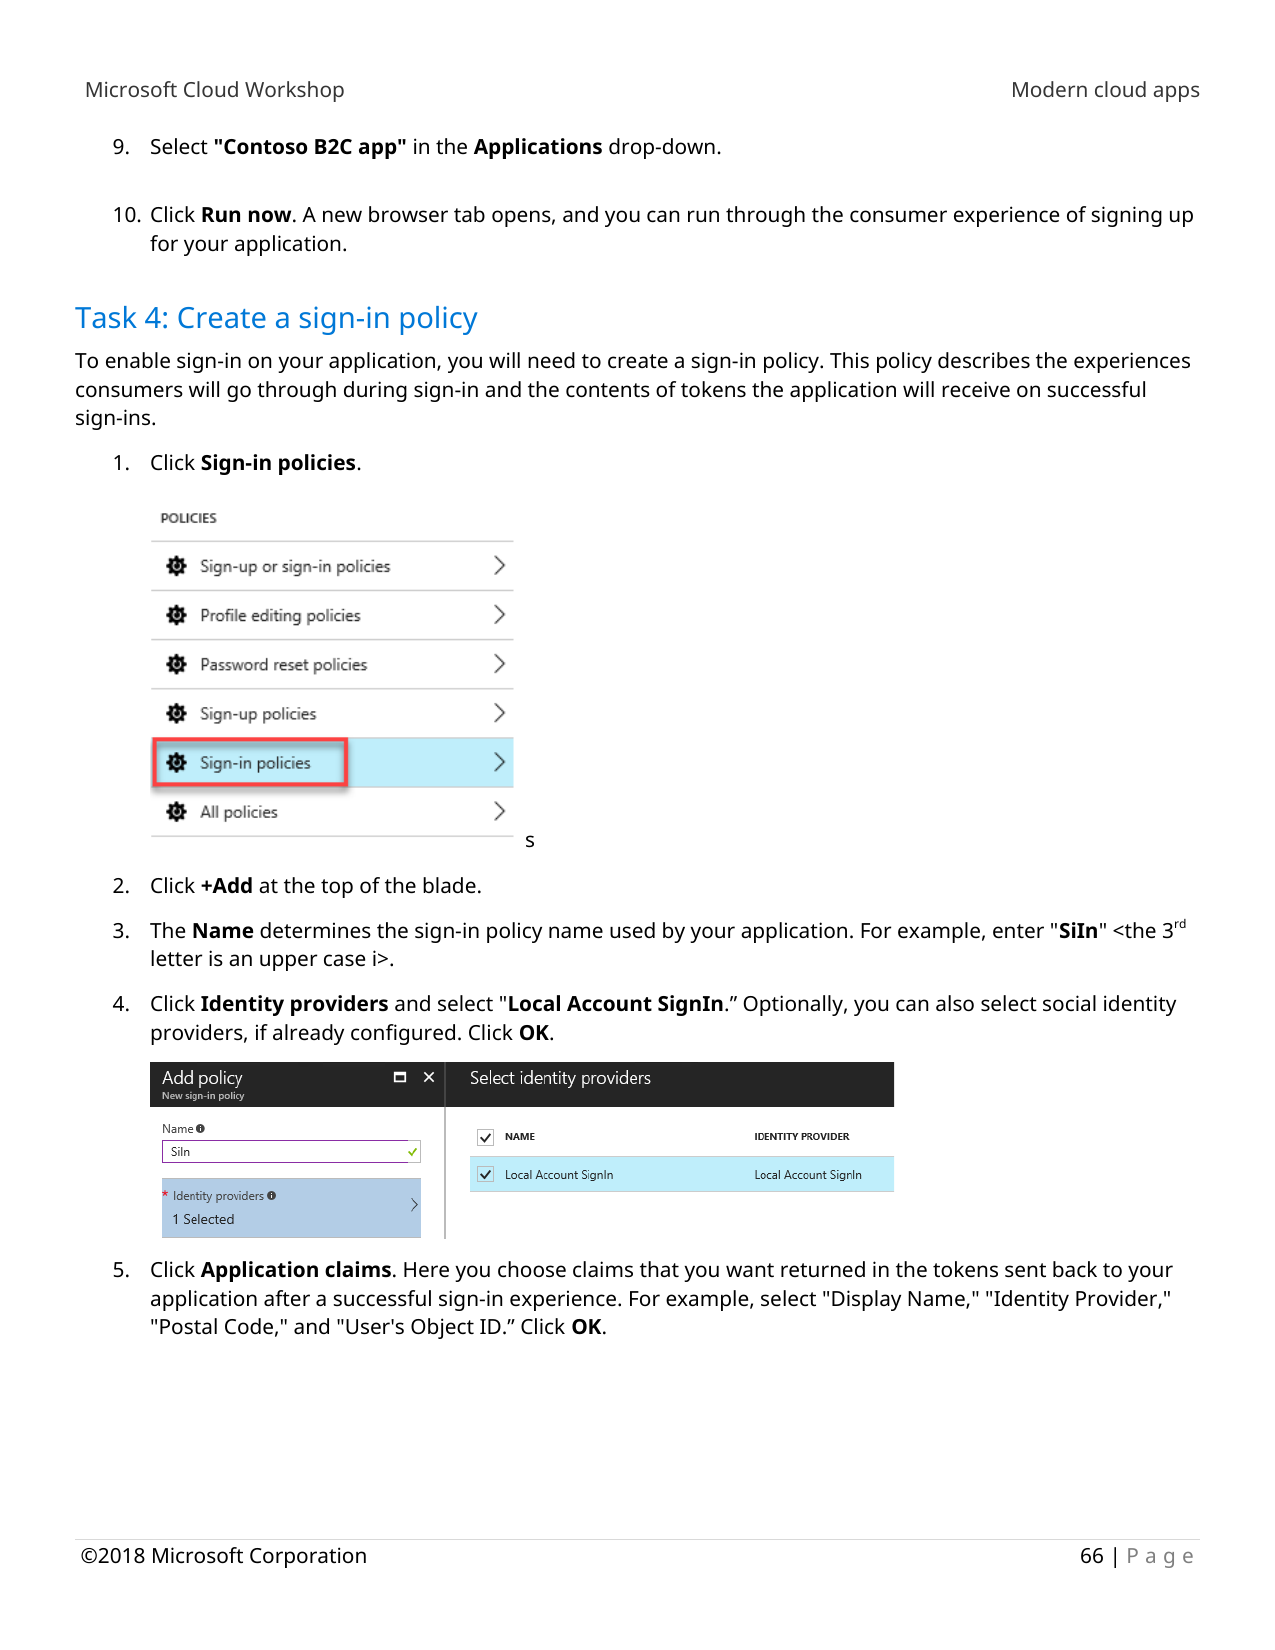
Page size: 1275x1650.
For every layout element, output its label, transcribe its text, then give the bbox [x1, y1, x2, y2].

list Click +Add at the top of the blade. [112, 871, 1200, 899]
list Click Run now. A new browser tab opens, and you can run through the consumer experience of signing up for your application. [112, 200, 1200, 257]
picture [150, 1062, 895, 1239]
list Click Application claims. Here you choose claims that you want returned in the tokens sent back to your application after a successful sign-in experience. For example, select "Display Name," "Identity Provider," "Postal Code," and "User's Object ID.” Click OK. [112, 1255, 1200, 1341]
list The Name determines the sign-in policy name used by your application. For example, enter "SiIn" <the 3rd letter is an upper case i>. [112, 916, 1200, 973]
picture [150, 493, 525, 848]
text To enable sign-in on your application, you will need to create a sign-in policy. This policy describes the experiences consumers will go through during sign-in and the contents of tokens the application will receive on successful sign-ins. [75, 346, 1200, 432]
subtitle Task 4: Create a sign-in policy [75, 297, 1200, 337]
list Click Sign-in policies. [112, 448, 1200, 477]
list Select "Contoso B2C app" in the Applications drop-down. [112, 132, 1200, 160]
list Click Identity providers and select "Local Account SignIn.” Optionally, you can also select social identity providers, if already configured. Click OK. [112, 989, 1200, 1046]
